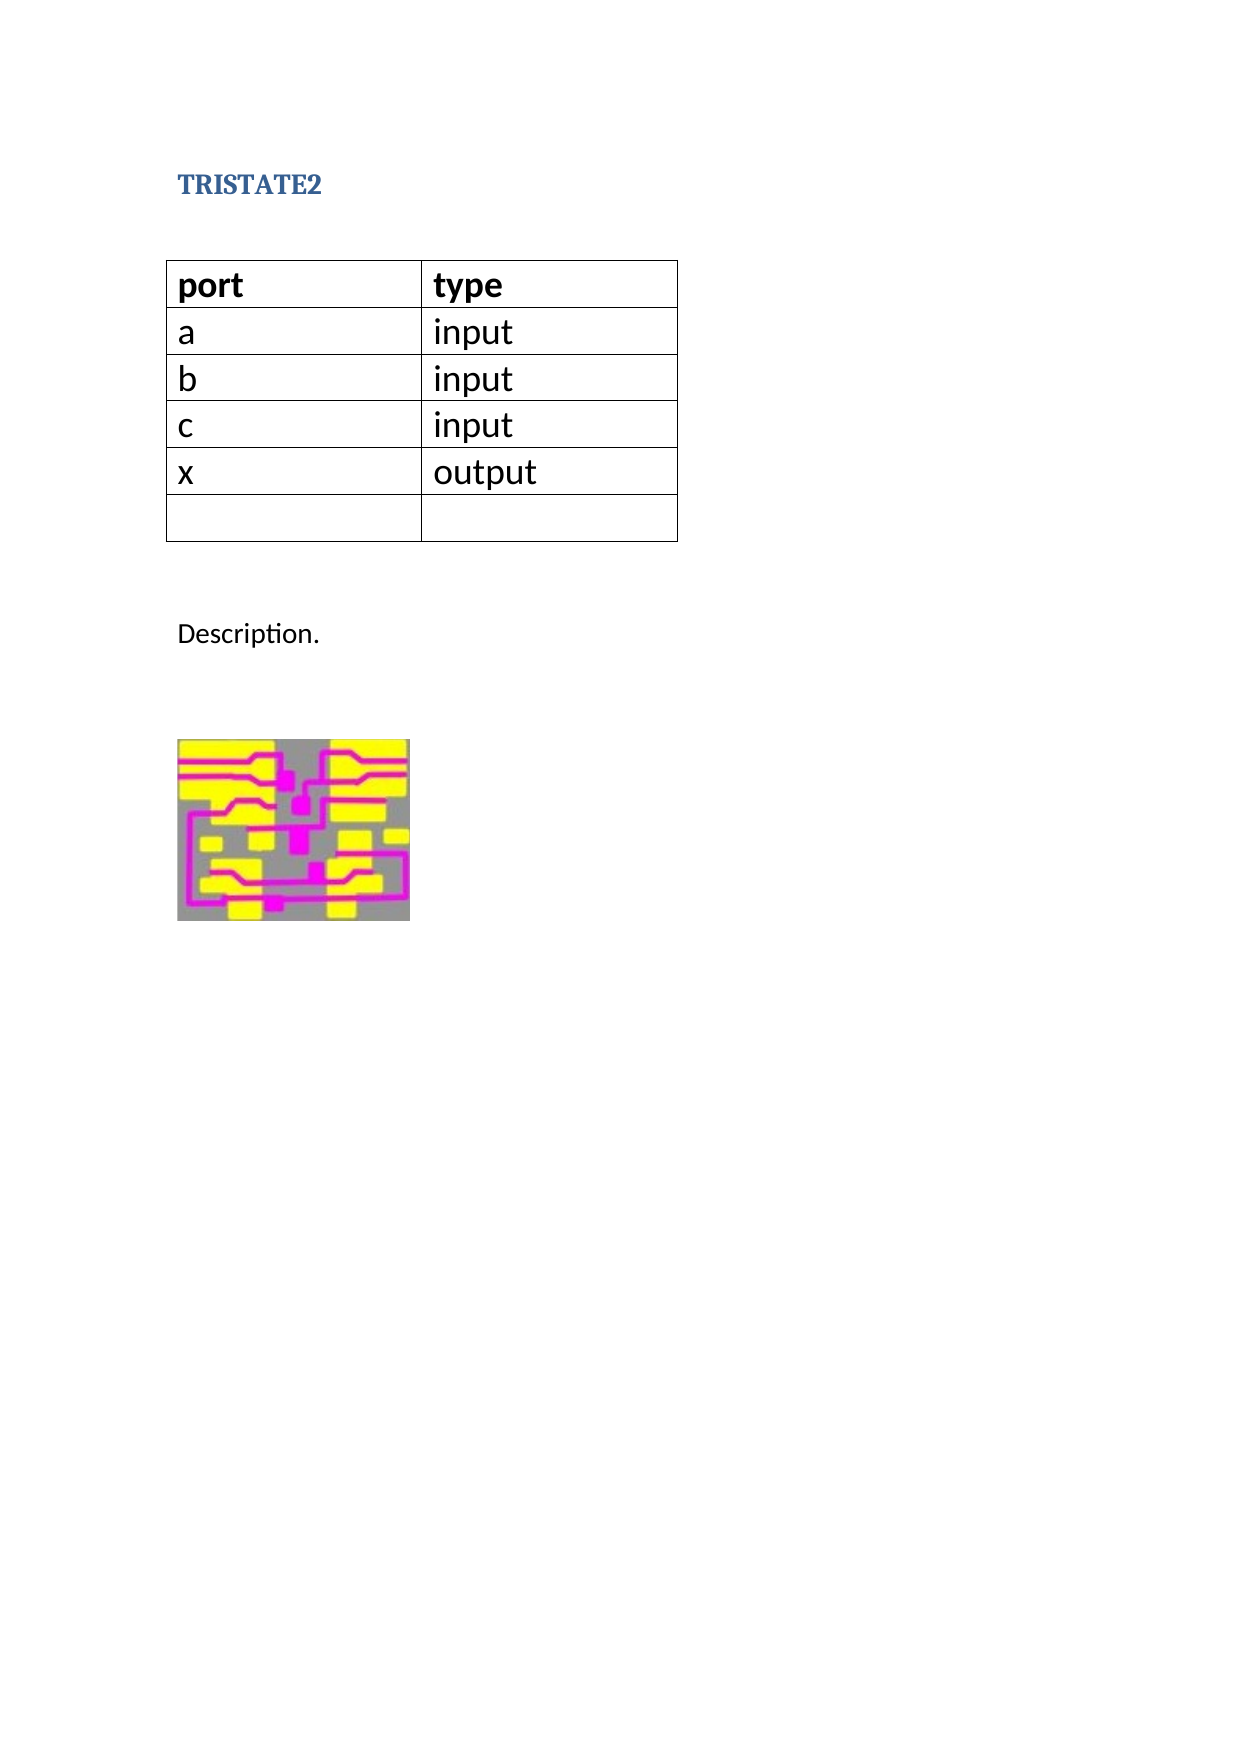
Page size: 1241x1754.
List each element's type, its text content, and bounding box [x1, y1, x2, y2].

picture [177, 739, 410, 921]
table_cell input [422, 401, 677, 447]
table_cell x [167, 448, 421, 494]
table_cell c [167, 401, 421, 447]
table_header type [422, 261, 677, 307]
table_cell [167, 495, 421, 541]
table_cell b [167, 355, 421, 400]
table_cell input [422, 308, 677, 353]
subtitle TRISTATE2 [177, 168, 1152, 202]
table_cell a [167, 308, 421, 353]
table_cell output [422, 448, 677, 494]
table_cell [422, 495, 677, 541]
text Description. [177, 616, 1152, 651]
table_header port [167, 261, 421, 307]
table_cell input [422, 355, 677, 400]
